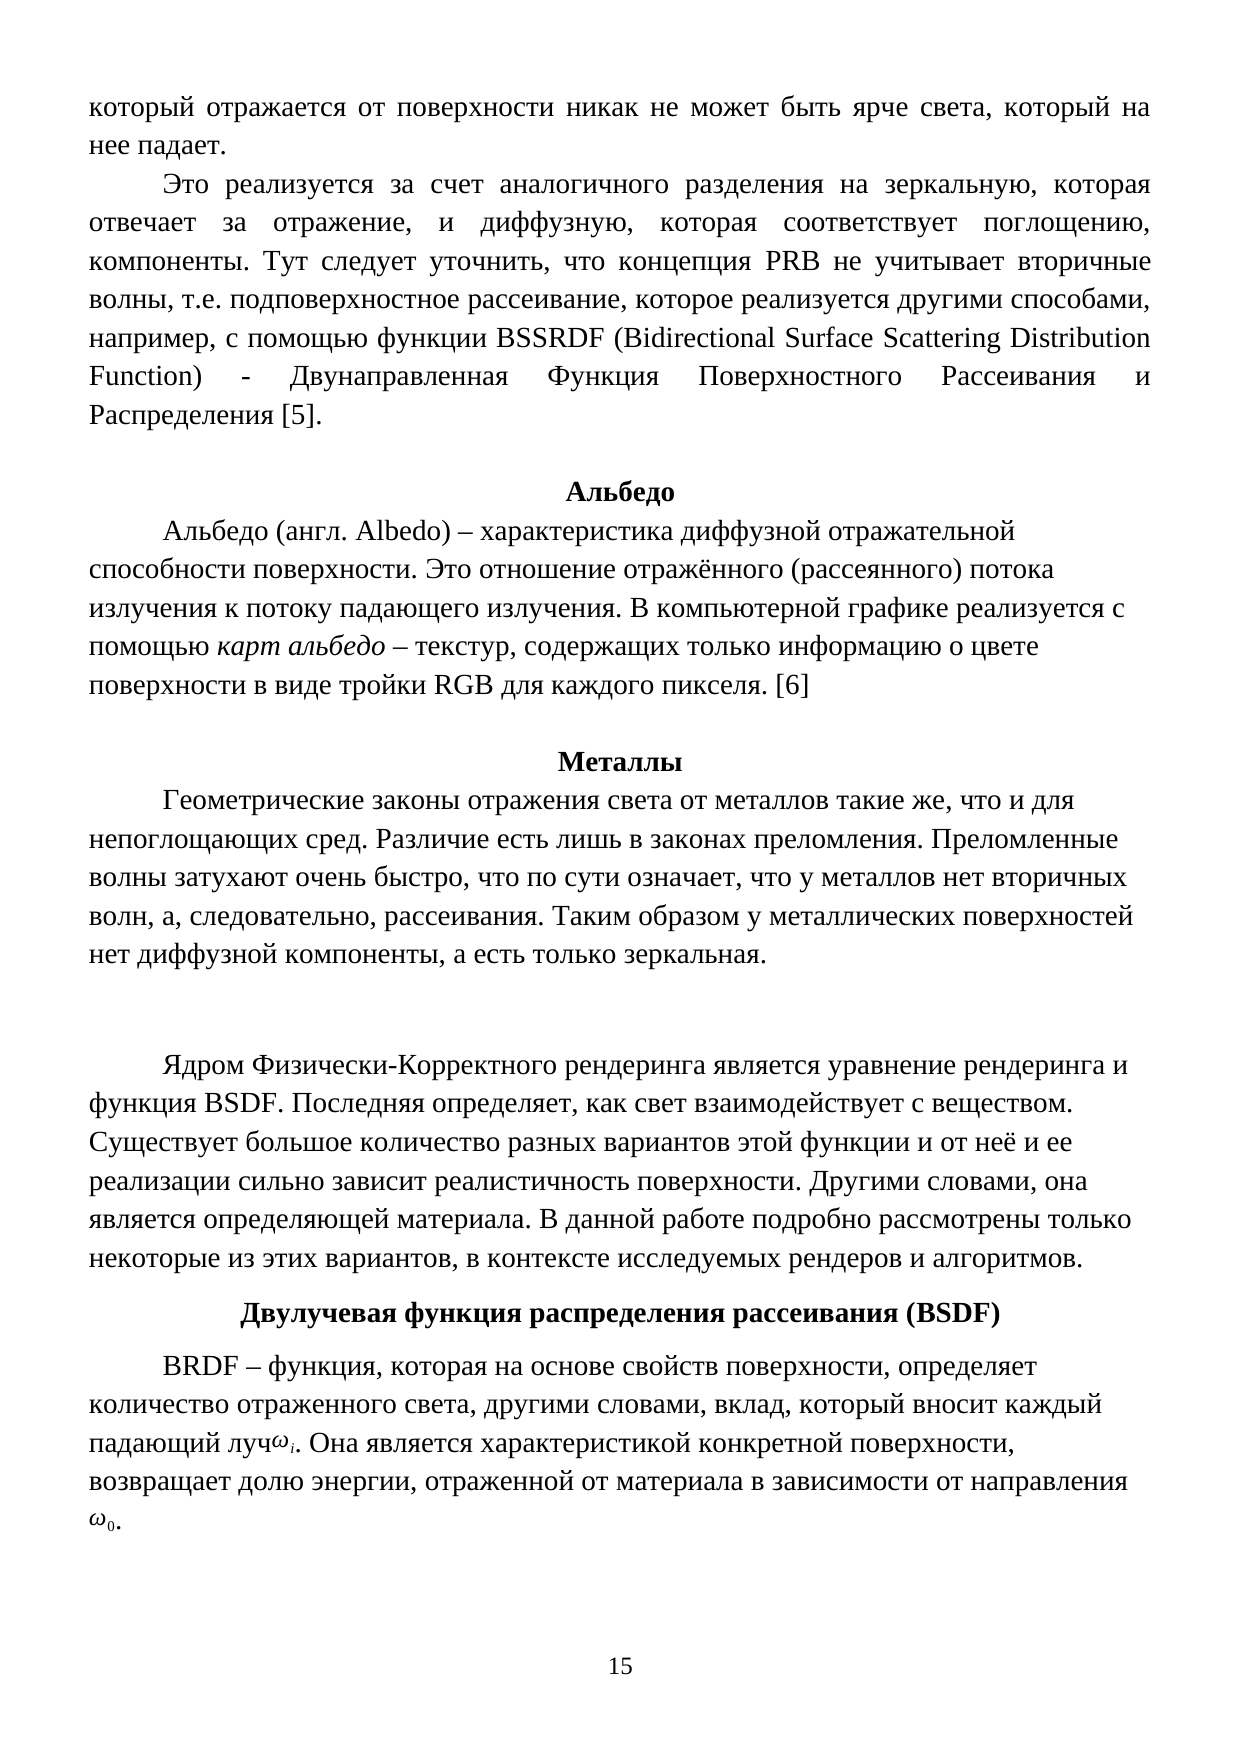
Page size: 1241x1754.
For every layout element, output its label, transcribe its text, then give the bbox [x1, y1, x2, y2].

text Металлы [89, 744, 1152, 777]
list Это реализуется за счет аналогичного разделения на зеркальную, которая отвечает за отражение, и диффузную, которая соответствует поглощению, компоненты. Тут следует уточнить, что концепция PRB не учитывает вторичные волны, т.е. подповерхностное рассеивание, которое реализуется другими способами, например, с помощью функции BSSRDF (Bidirectional Surface Scattering Distribution Function) - Двунаправленная Функция Поверхностного Рассеивания и Распределения [5]. [89, 166, 1152, 431]
text Геометрические законы отражения света от металлов такие же, что и для непоглощающих сред. Различие есть лишь в законах преломления. Преломленные волны затухают очень быстро, что по сути означает, что у металлов нет вторичных волн, а, следовательно, рассеивания. Таким образом у металлических поверхностей нет диффузной компоненты, а есть только зеркальная. [89, 782, 1152, 970]
text Альбедо [89, 474, 1152, 508]
text BRDF – функция, которая на основе свойств поверхности, определяет количество отраженного света, другими словами, вклад, который вносит каждый падающий луч. Она является характеристикой конкретной поверхности, возвращает долю энергии, отраженной от материала в зависимости от направления . [89, 1348, 1152, 1537]
text Ядром Физически-Корректного рендеринга является уравнение рендеринга и функция BSDF. Последняя определяет, как свет взаимодействует с веществом. Существует большое количество разных вариантов этой функции и от неё и ее реализации сильно зависит реалистичность поверхности. Другими словами, она является определяющей материала. В данной работе подробно рассмотрены только некоторые из этих вариантов, в контексте исследуемых рендеров и алгоритмов. [89, 1047, 1152, 1273]
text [89, 89, 1152, 161]
text Двулучевая функция распределения рассеивания (BSDF) [89, 1295, 1152, 1328]
list Альбедо (англ. Albedo) – характеристика диффузной отражательной способности поверхности. Это отношение отражённого (рассеянного) потока излучения к потоку падающего излучения. В компьютерной графике реализуется с помощью карт альбедо – текстур, содержащих только информацию о цвете поверхности в виде тройки RGB для каждого пикселя. [6] [89, 513, 1152, 700]
